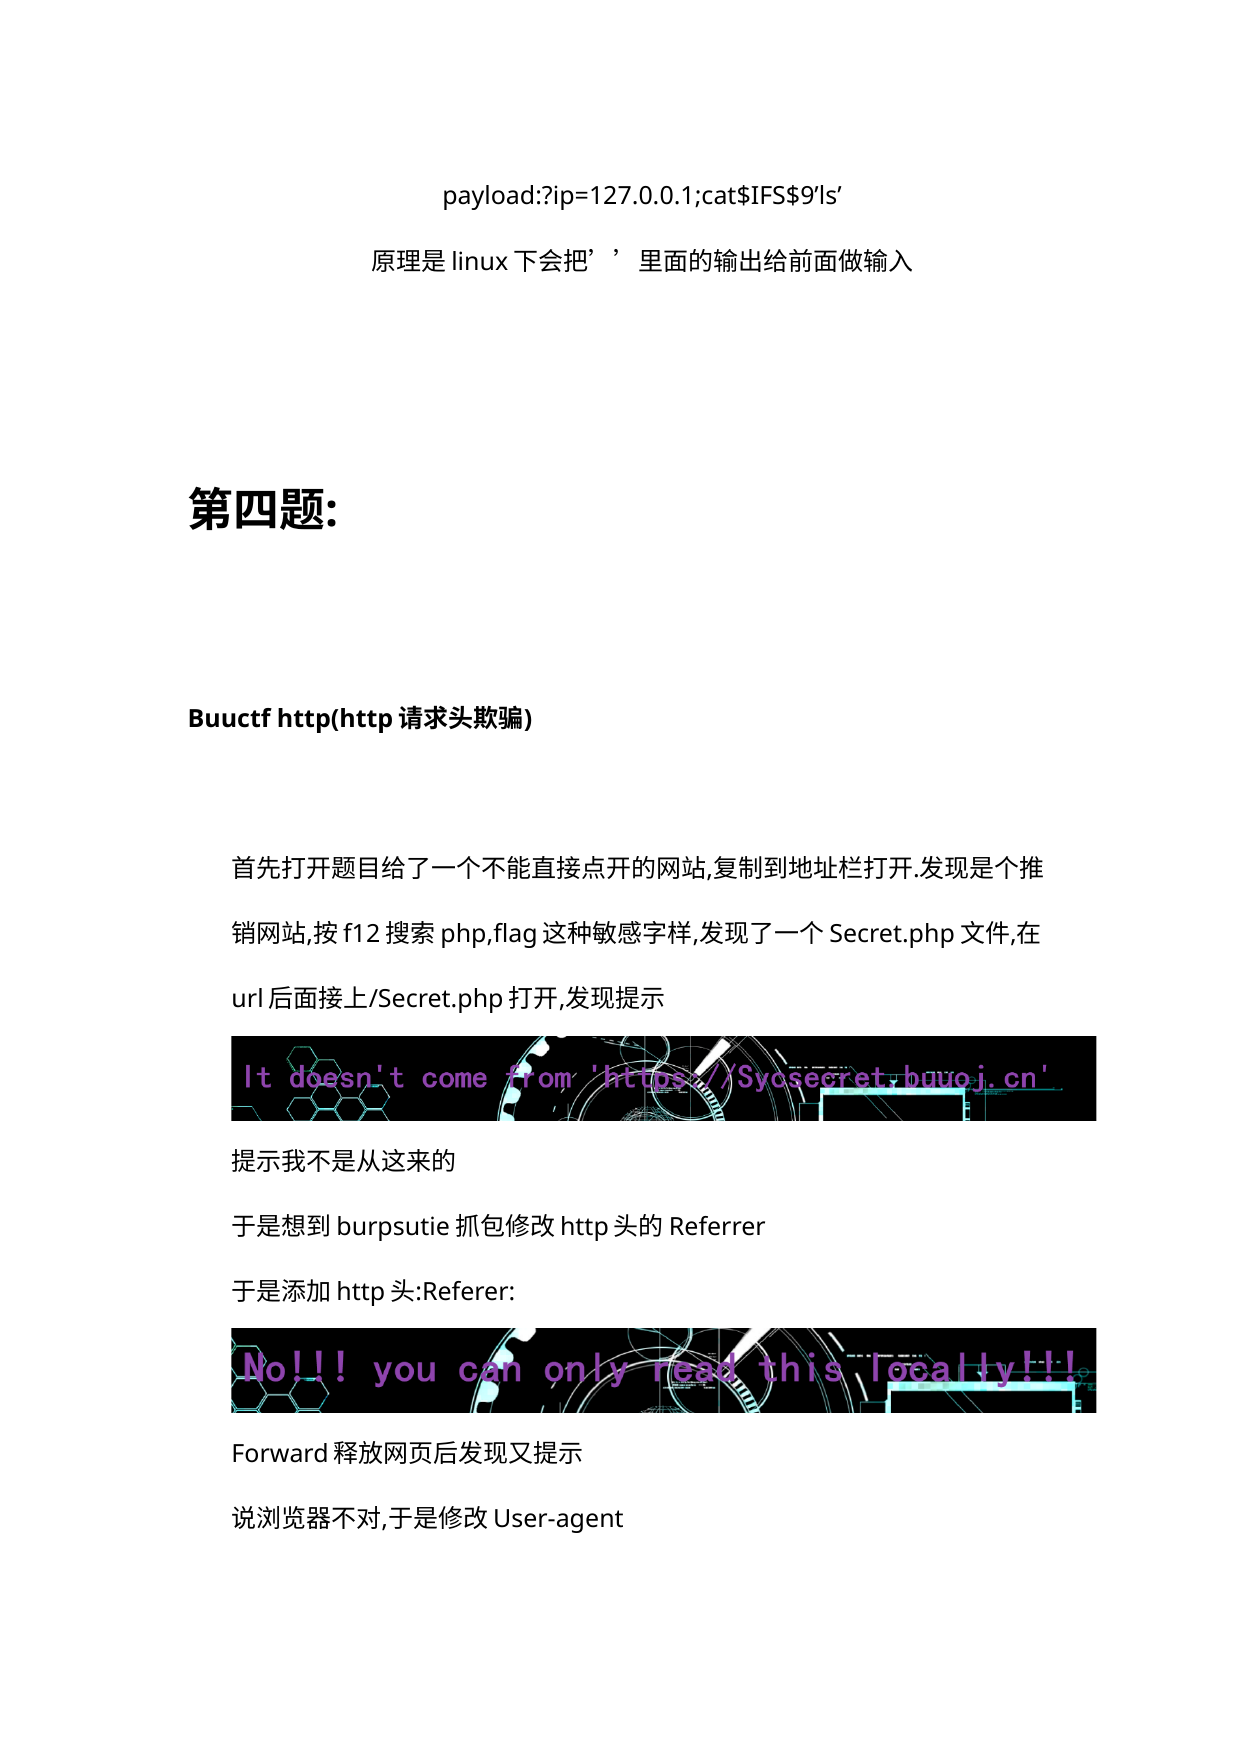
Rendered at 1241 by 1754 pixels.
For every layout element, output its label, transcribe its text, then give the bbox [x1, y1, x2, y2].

list 原理是linux下会把’’里面的输出给前面做输入 [231, 227, 1053, 292]
list 说浏览器不对,于是修改User-agent [231, 1484, 1053, 1549]
list 提示我不是从这来的 [231, 1127, 1053, 1192]
list Forward释放网页后发现又提示 [231, 1419, 1053, 1484]
picture [231, 1328, 1097, 1413]
list 于是想到burpsutie抓包修改http头的Referrer [231, 1192, 1053, 1257]
list 首先打开题目给了一个不能直接点开的网站,复制到地址栏打开.发现是个推销网站,按f12搜索php,flag这种敏感字样,发现了一个Secret.php文件,在url后面接上/Secret.php打开,发现提示 [231, 834, 1053, 1036]
subtitle 第四题: [187, 457, 1053, 555]
list 于是添加http头:Referer: [231, 1257, 1053, 1328]
list payload:?ip=127.0.0.1;cat$IFS$9’ls’ [231, 162, 1053, 227]
subtitle Buuctf http(http请求头欺骗) [187, 684, 1053, 749]
picture [231, 1036, 1097, 1121]
